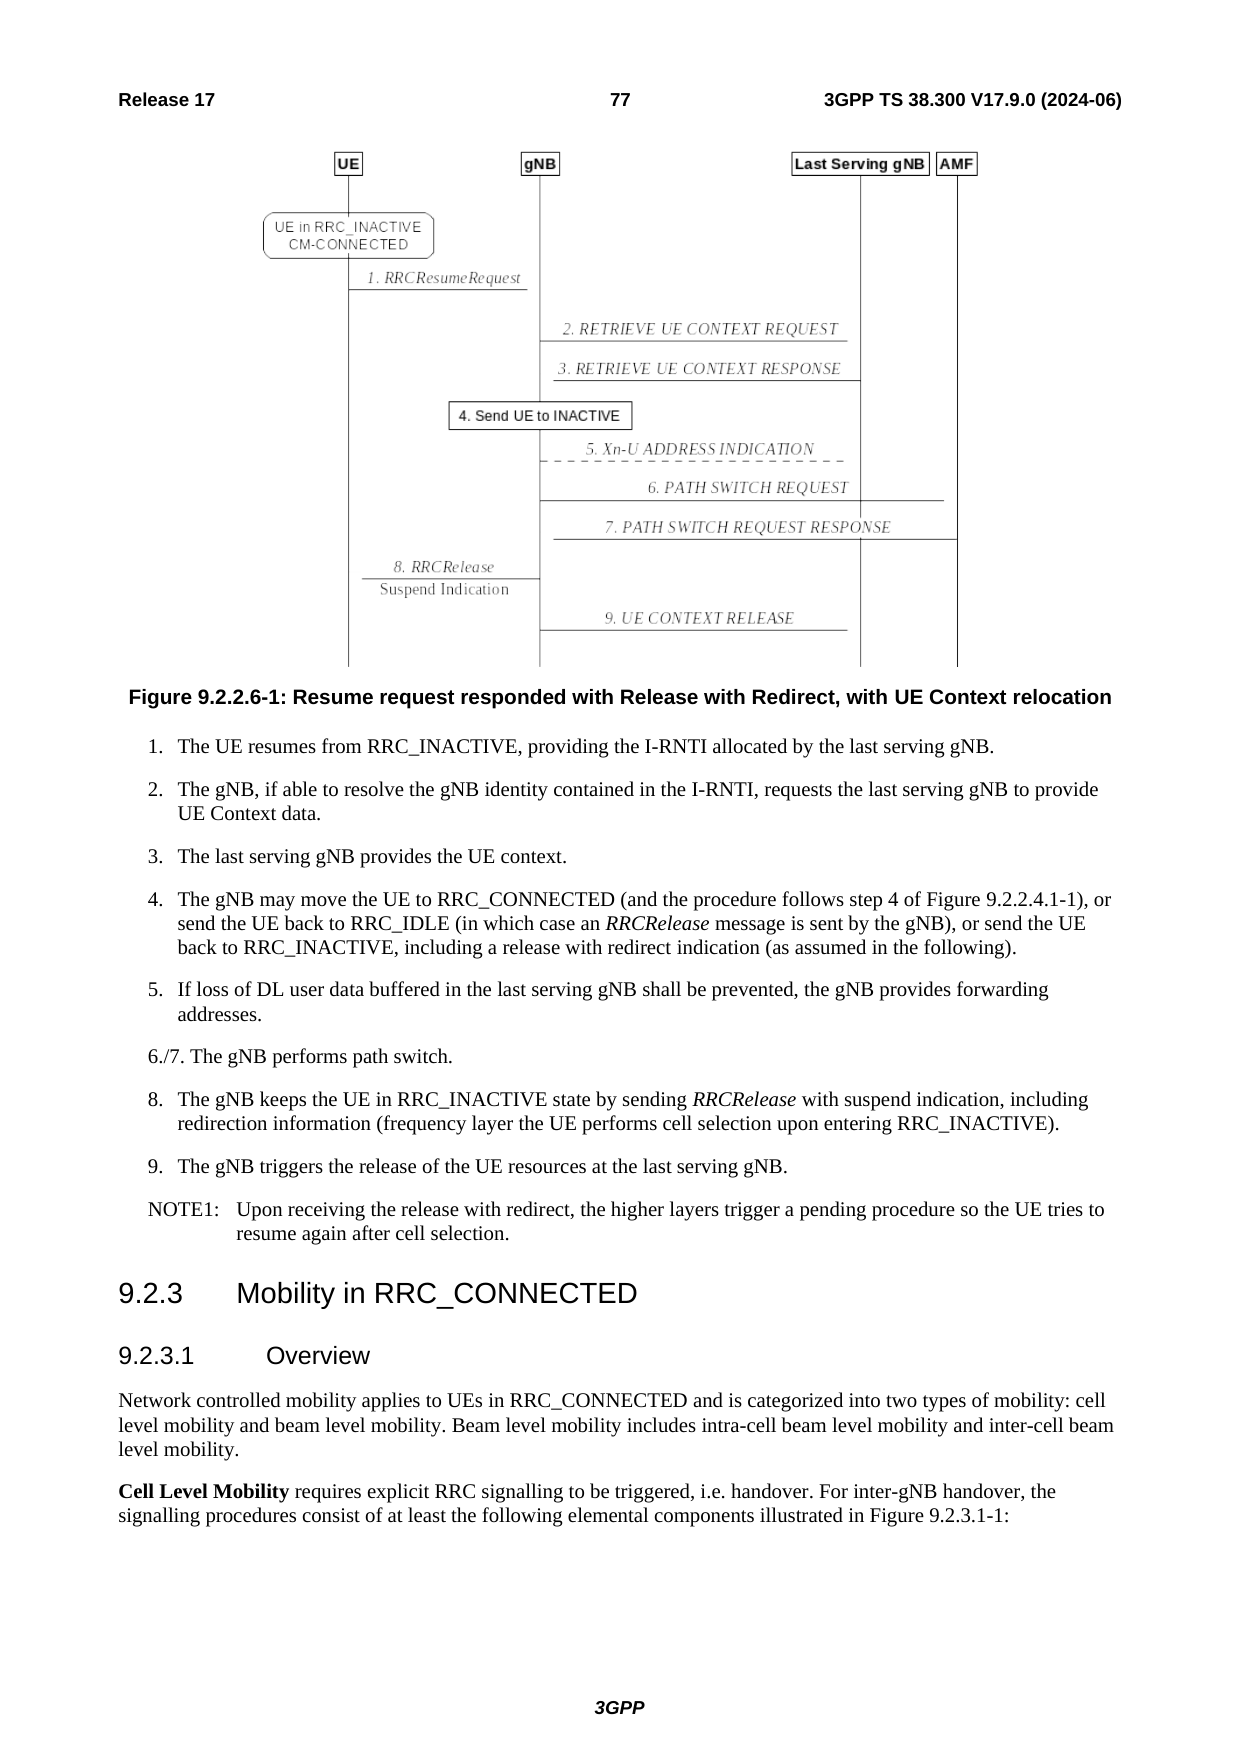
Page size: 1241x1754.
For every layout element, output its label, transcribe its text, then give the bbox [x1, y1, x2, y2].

text 4. The gNB may move the UE to RRC_CONNECTED (and the procedure follows step 4 of Figure 9.2.2.4.1-1), or send the UE back to RRC_IDLE (in which case an RRCRelease message is sent by the gNB), or send the UE back to RRC_INACTIVE, including a release with redirect indication (as assumed in the following). [148, 886, 1122, 959]
text 9. The gNB triggers the release of the UE resources at the last serving gNB. [148, 1154, 1122, 1178]
text 8. The gNB keeps the UE in RRC_INACTIVE state by sending RRCRelease with suspend indication, including redirection information (frequency layer the UE performs cell selection upon entering RRC_INACTIVE). [148, 1087, 1122, 1135]
text 5. If loss of DL user data buffered in the last serving gNB shall be prevented, the gNB provides forwarding addresses. [148, 977, 1122, 1026]
text 6./7. The gNB performs path switch. [148, 1044, 1122, 1068]
text 1. The UE resumes from RRC_INACTIVE, providing the I-RNTI allocated by the last serving gNB. [148, 734, 1122, 758]
text NOTE1: Upon receiving the release with redirect, the higher layers trigger a pending procedure so the UE tries to resume again after cell selection. [148, 1197, 1122, 1245]
subtitle 9.2.3 Mobility in RRC_CONNECTED [118, 1276, 1122, 1310]
text Network controlled mobility applies to UEs in RRC_CONNECTED and is categorized into two types of mobility: cell level mobility and beam level mobility. Beam level mobility includes intra-cell beam level mobility and inter-cell beam level mobility. [118, 1388, 1122, 1461]
text Figure 9.2.2.6-1: Resume request responded with Release with Redirect, with UE Context relocation [118, 685, 1122, 709]
text 3. The last serving gNB provides the UE context. [148, 844, 1122, 868]
text Cell Level Mobility requires explicit RRC signalling to be triggered, i.e. handover. For inter-gNB handover, the signalling procedures consist of at least the following elemental components illustrated in Figure 9.2.3.1-1: [118, 1479, 1122, 1527]
subtitle 9.2.3.1 Overview [118, 1341, 1122, 1370]
text 2. The gNB, if able to resolve the gNB identity contained in the I-RNTI, requests the last serving gNB to provide UE Context data. [148, 777, 1122, 825]
